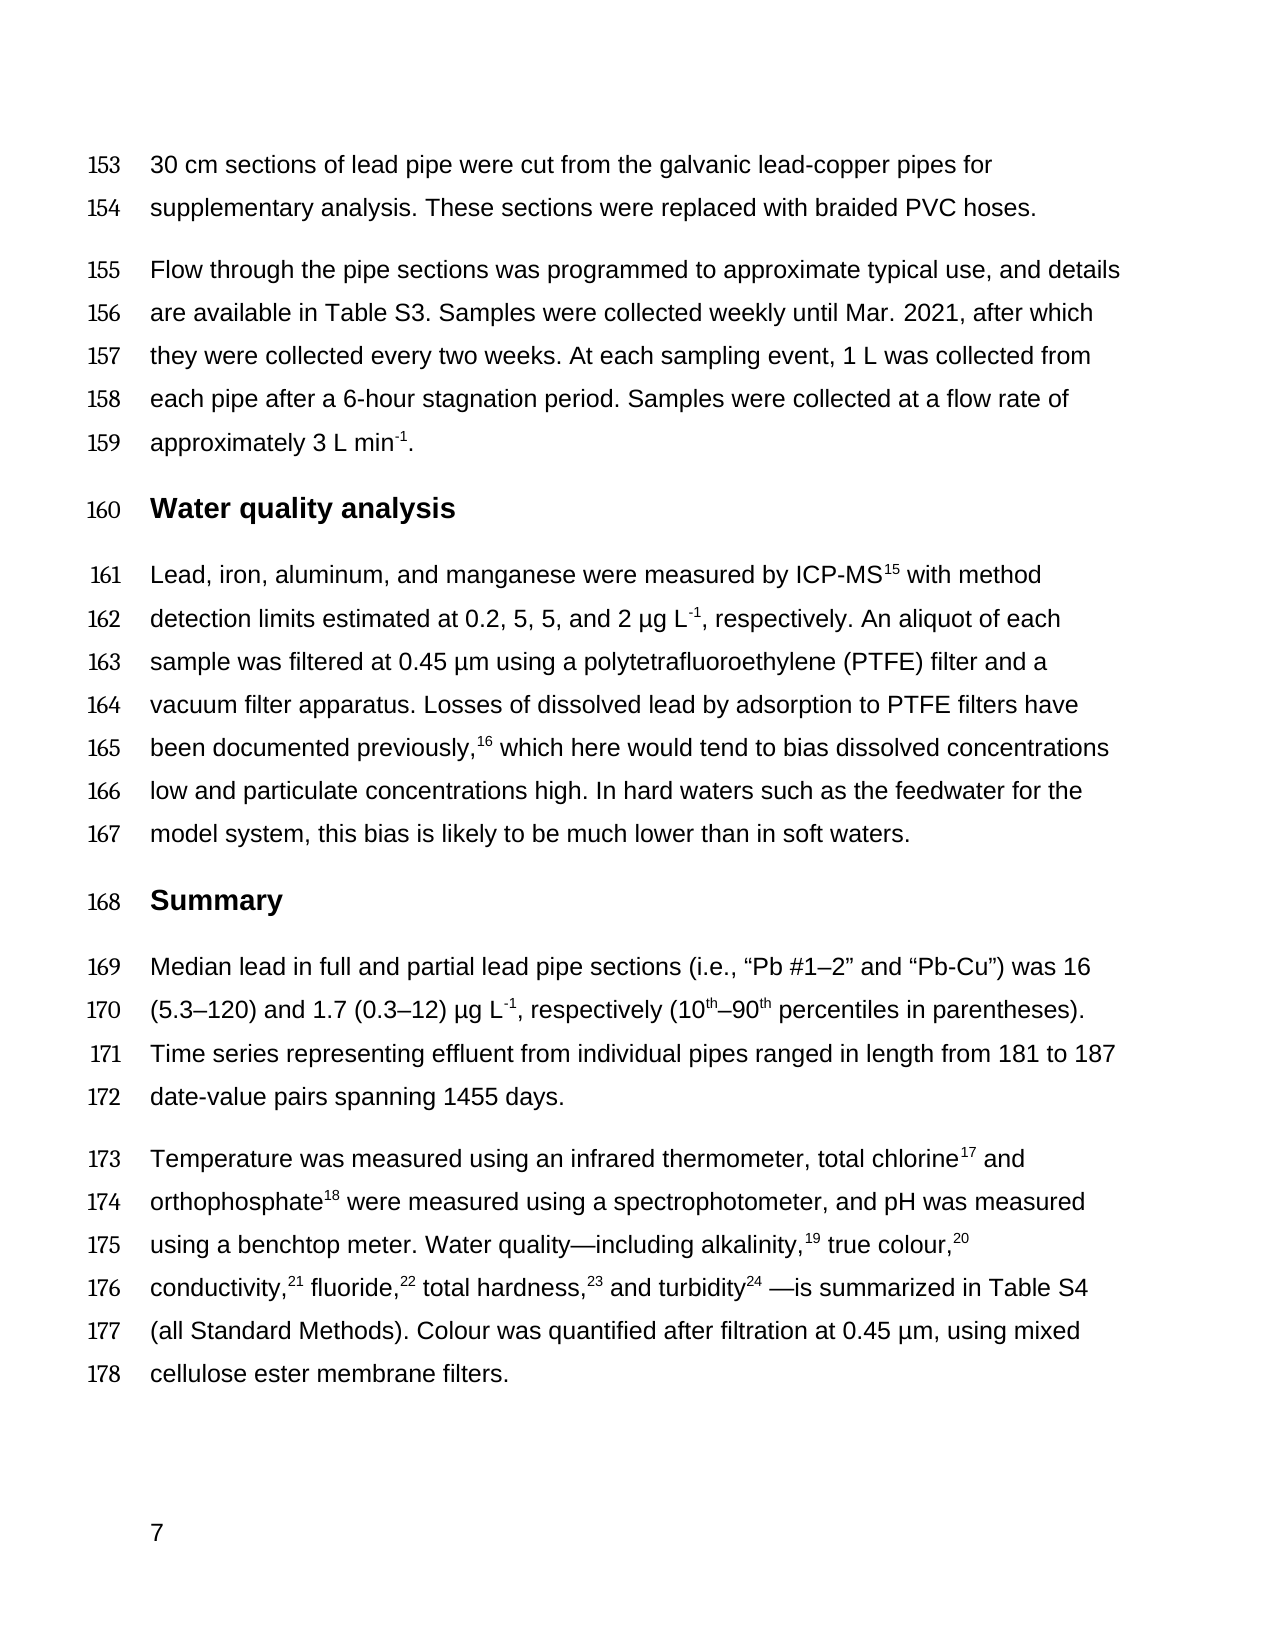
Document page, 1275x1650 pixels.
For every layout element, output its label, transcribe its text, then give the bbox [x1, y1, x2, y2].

text Lead, iron, aluminum, and manganese were measured by ICP-MS15 with method detection limits estimated at 0.2, 5, 5, and 2 µg L-1, respectively. An aliquot of each sample was filtered at 0.45 µm using a polytetrafluoroethylene (PTFE) filter and a vacuum filter apparatus. Losses of dissolved lead by adsorption to PTFE filters have been documented previously,16 which here would tend to bias dissolved concentrations low and particulate concentrations high. In hard waters such as the feedwater for the model system, this bias is likely to be much lower than in soft waters. [150, 561, 1125, 848]
text Median lead in full and partial lead pipe sections (i.e., “Pb #1–2” and “Pb-Cu”) was 16 (5.3–120) and 1.7 (0.3–12) µg L-1, respectively (10th–90th percentiles in parentheses). Time series representing effluent from individual pipes ranged in length from 181 to 187 date-value pairs spanning 1455 days. [150, 952, 1125, 1110]
text Flow through the pipe sections was programmed to approximate typical use, and details are available in Table S3. Samples were collected weekly until Mar. 2021, after which they were collected every two weeks. At each sampling event, 1 L was collected from each pipe after a 6-hour stagnation period. Samples were collected at a flow rate of approximately 3 L min-1. [150, 255, 1125, 456]
text Temperature was measured using an infrared thermometer, total chlorine17 and orthophosphate18 were measured using a spectrophotometer, and pH was measured using a benchtop meter. Water quality—including alkalinity,19 true colour,20 conductivity,21 fluoride,22 total hardness,23 and turbidity24 —is summarized in Table S4 (all Standard Methods). Colour was quantified after filtration at 0.45 µm, using mixed cellulose ester membrane filters. [150, 1143, 1125, 1388]
subtitle Summary [150, 883, 1125, 917]
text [150, 150, 1125, 222]
subtitle Water quality analysis [150, 491, 1125, 525]
